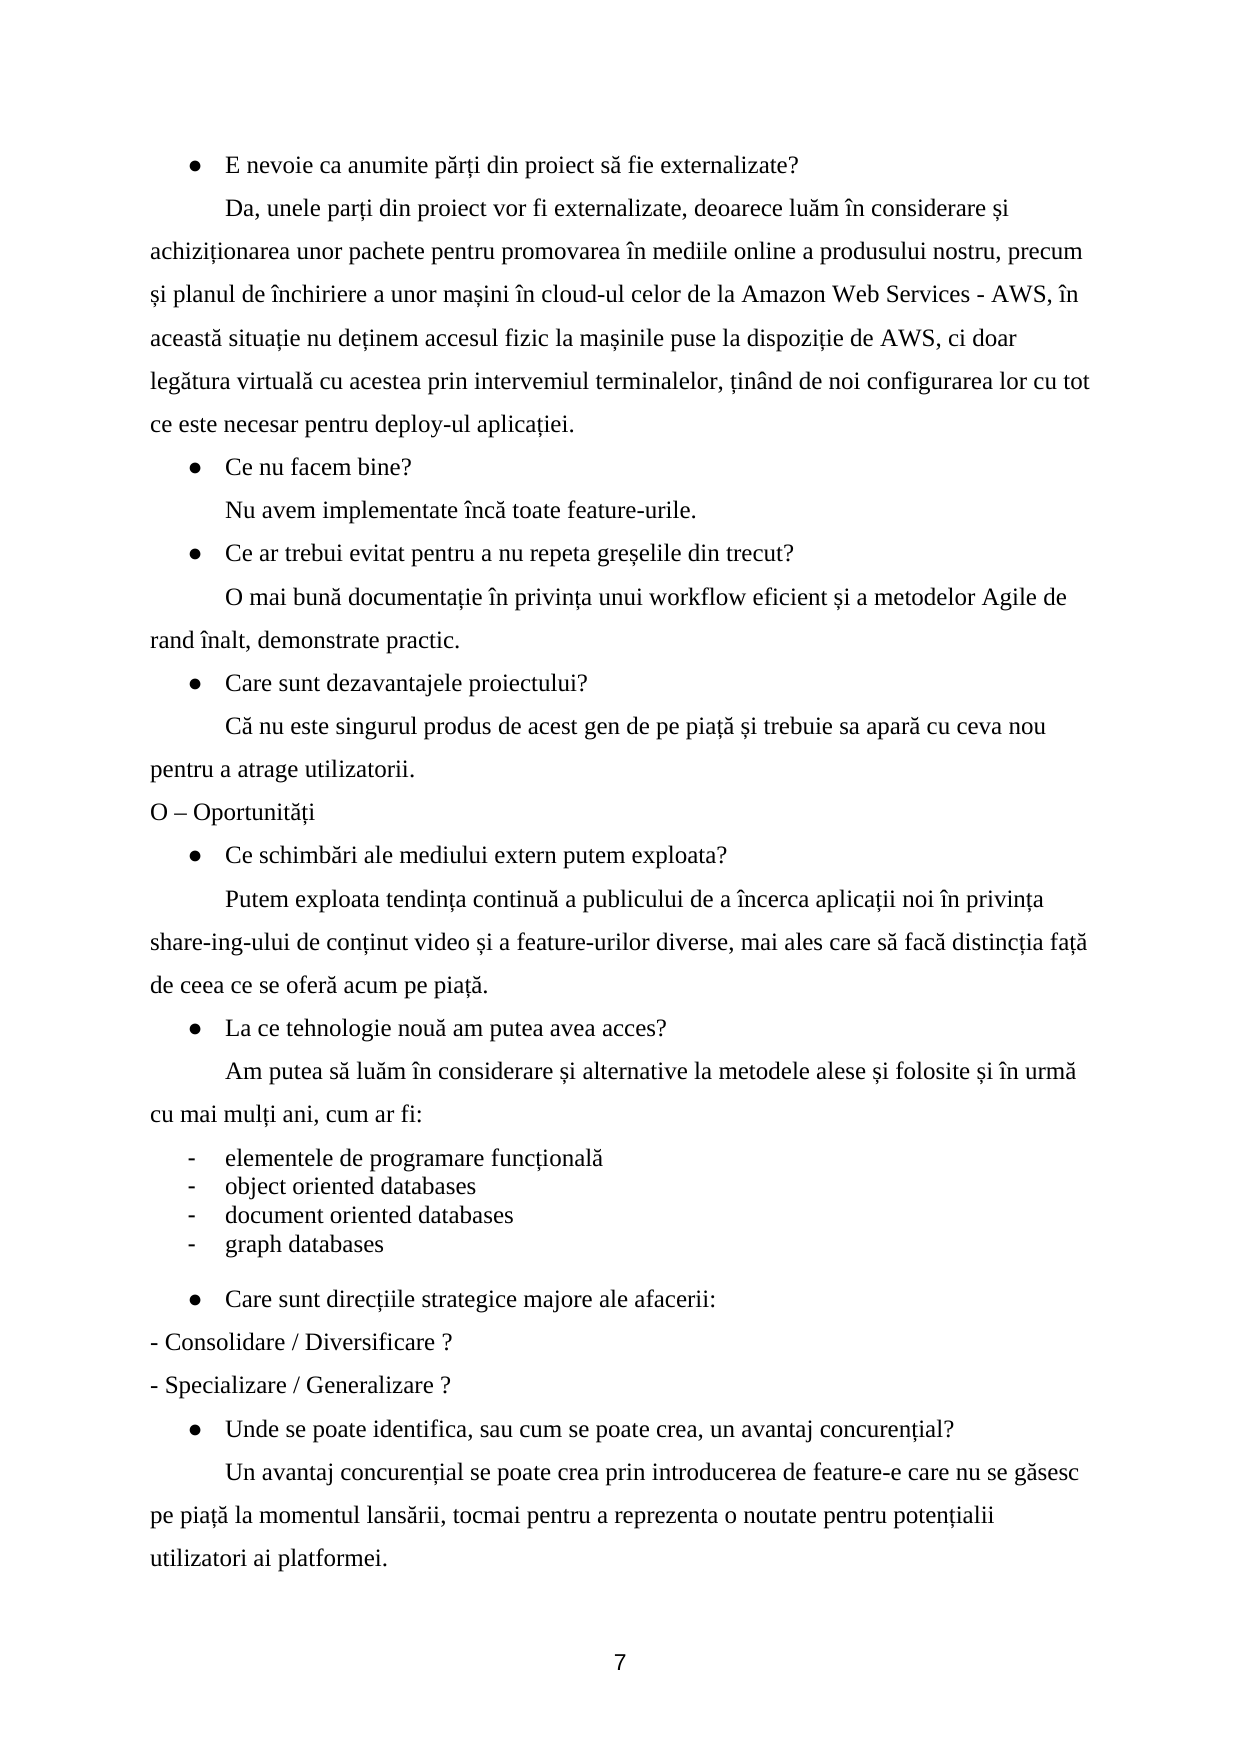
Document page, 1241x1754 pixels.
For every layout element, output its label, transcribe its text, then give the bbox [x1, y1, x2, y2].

list Care sunt dezavantajele proiectului? [187, 668, 1090, 697]
text Că nu este singurul produs de acest gen de pe piață și trebuie sa apară cu ceva nou pentru a atrage utilizatorii. [150, 711, 1090, 783]
text - Specializare / Generalizare ? [150, 1371, 1090, 1399]
list Ce nu facem bine? [187, 452, 1090, 481]
list document oriented databases [187, 1200, 1090, 1229]
list elementele de programare funcțională [187, 1142, 1090, 1171]
list Ce schimbări ale mediului extern putem exploata? [187, 840, 1090, 869]
text Nu avem implementate încă toate feature-urile. [150, 495, 1090, 524]
text Putem exploata tendința continuă a publicului de a încerca aplicații noi în privința share-ing-ului de conținut video și a feature-urilor diverse, mai ales care să facă distincția față de ceea ce se oferă acum pe piață. [150, 884, 1090, 999]
list Unde se poate identifica, sau cum se poate crea, un avantaj concurențial? [187, 1414, 1090, 1443]
list Care sunt direcțiile strategice majore ale afacerii: [187, 1284, 1090, 1313]
text O – Oportunități [150, 797, 1090, 826]
text O mai bună documentație în privința unui workflow eficient și a metodelor Agile de rand înalt, demonstrate practic. [150, 582, 1090, 653]
list E nevoie ca anumite părți din proiect să fie externalizate? [187, 150, 1090, 179]
text Da, unele parți din proiect vor fi externalizate, deoarece luăm în considerare și achiziționarea unor pachete pentru promovarea în mediile online a produsului nostru, precum și planul de închiriere a unor mașini în cloud-ul celor de la Amazon Web Services - AWS, în această situație nu deținem accesul fizic la mașinile puse la dispoziție de AWS, ci doar legătura virtuală cu acestea prin intervemiul terminalelor, ținând de noi configurarea lor cu tot ce este necesar pentru deploy-ul aplicației. [150, 193, 1090, 438]
text Am putea să luăm în considerare și alternative la metodele alese și folosite și în urmă cu mai mulți ani, cum ar fi: [150, 1056, 1090, 1128]
list Ce ar trebui evitat pentru a nu repeta greșelile din trecut? [187, 538, 1090, 567]
list graph databases [187, 1229, 1090, 1258]
list object oriented databases [187, 1171, 1090, 1200]
text Un avantaj concurențial se poate crea prin introducerea de feature-e care nu se găsesc pe piață la momentul lansării, tocmai pentru a reprezenta o noutate pentru potențialii utilizatori ai platformei. [150, 1457, 1090, 1572]
text - Consolidare / Diversificare ? [150, 1327, 1090, 1356]
list La ce tehnologie nouă am putea avea acces? [187, 1013, 1090, 1042]
